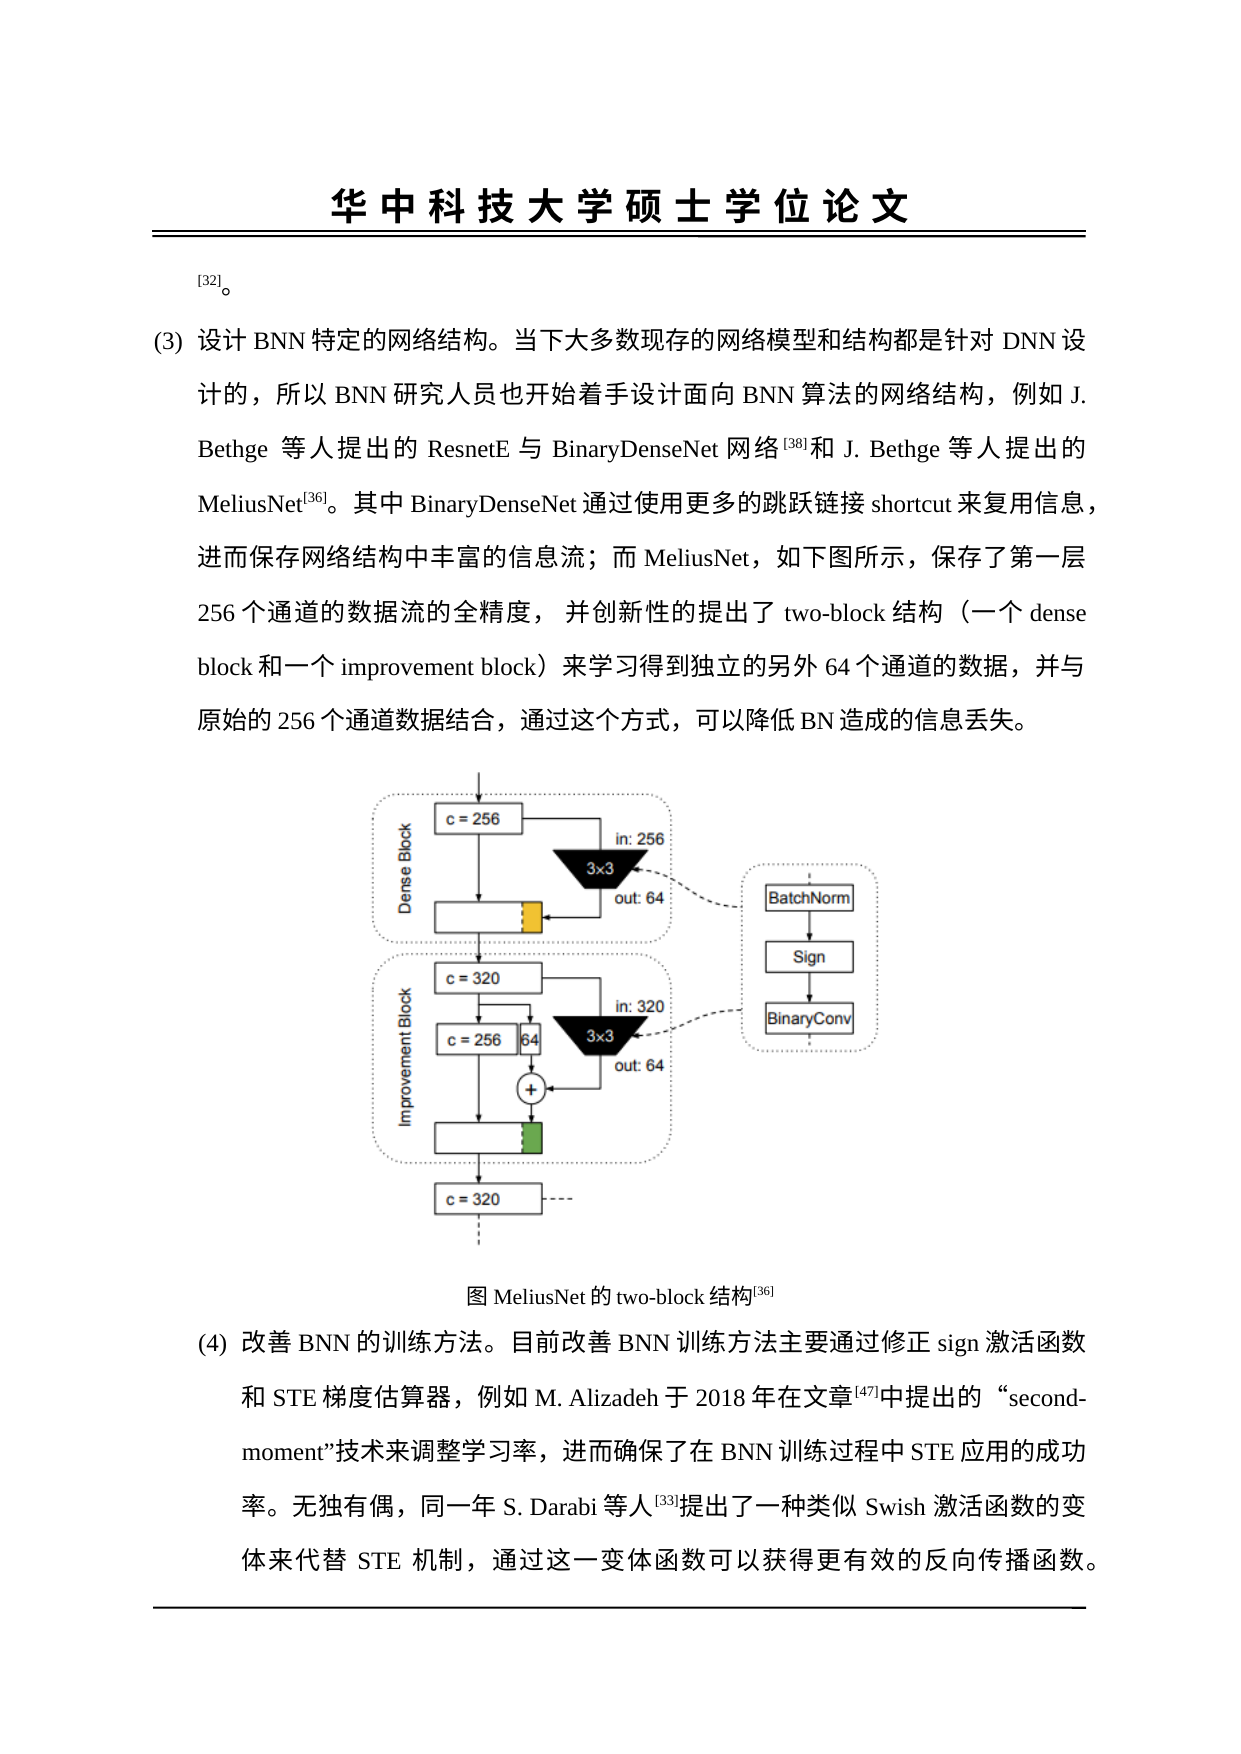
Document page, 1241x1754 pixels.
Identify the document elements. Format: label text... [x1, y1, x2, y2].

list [153, 266, 1087, 302]
text 图 MeliusNet的two-block结构[36] [153, 1279, 1087, 1310]
list 设计BNN特定的网络结构。当下大多数现存的网络模型和结构都是针对DNN设计的，所以BNN研究人员也开始着手设计面向BNN算法的网络结构，例如J. Bethge 等人提出的ResnetE与BinaryDenseNet网络[38]和J. Bethge等人提出的MeliusNet[36]。其中BinaryDenseNet通过使用更多的跳跃链接shortcut来复用信息，进而保存网络结构中丰富的信息流；而MeliusNet，如下图所示，保存了第一层256个通道的数据流的全精度， 并创新性的提出了two-block结构（一个dense block和一个improvement block）来学习得到独立的另外64个通道的数据，并与原始的256个通道数据结合，通过这个方式，可以降低BN造成的信息丢失。 [153, 320, 1087, 737]
picture [347, 755, 893, 1252]
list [198, 1323, 1087, 1577]
